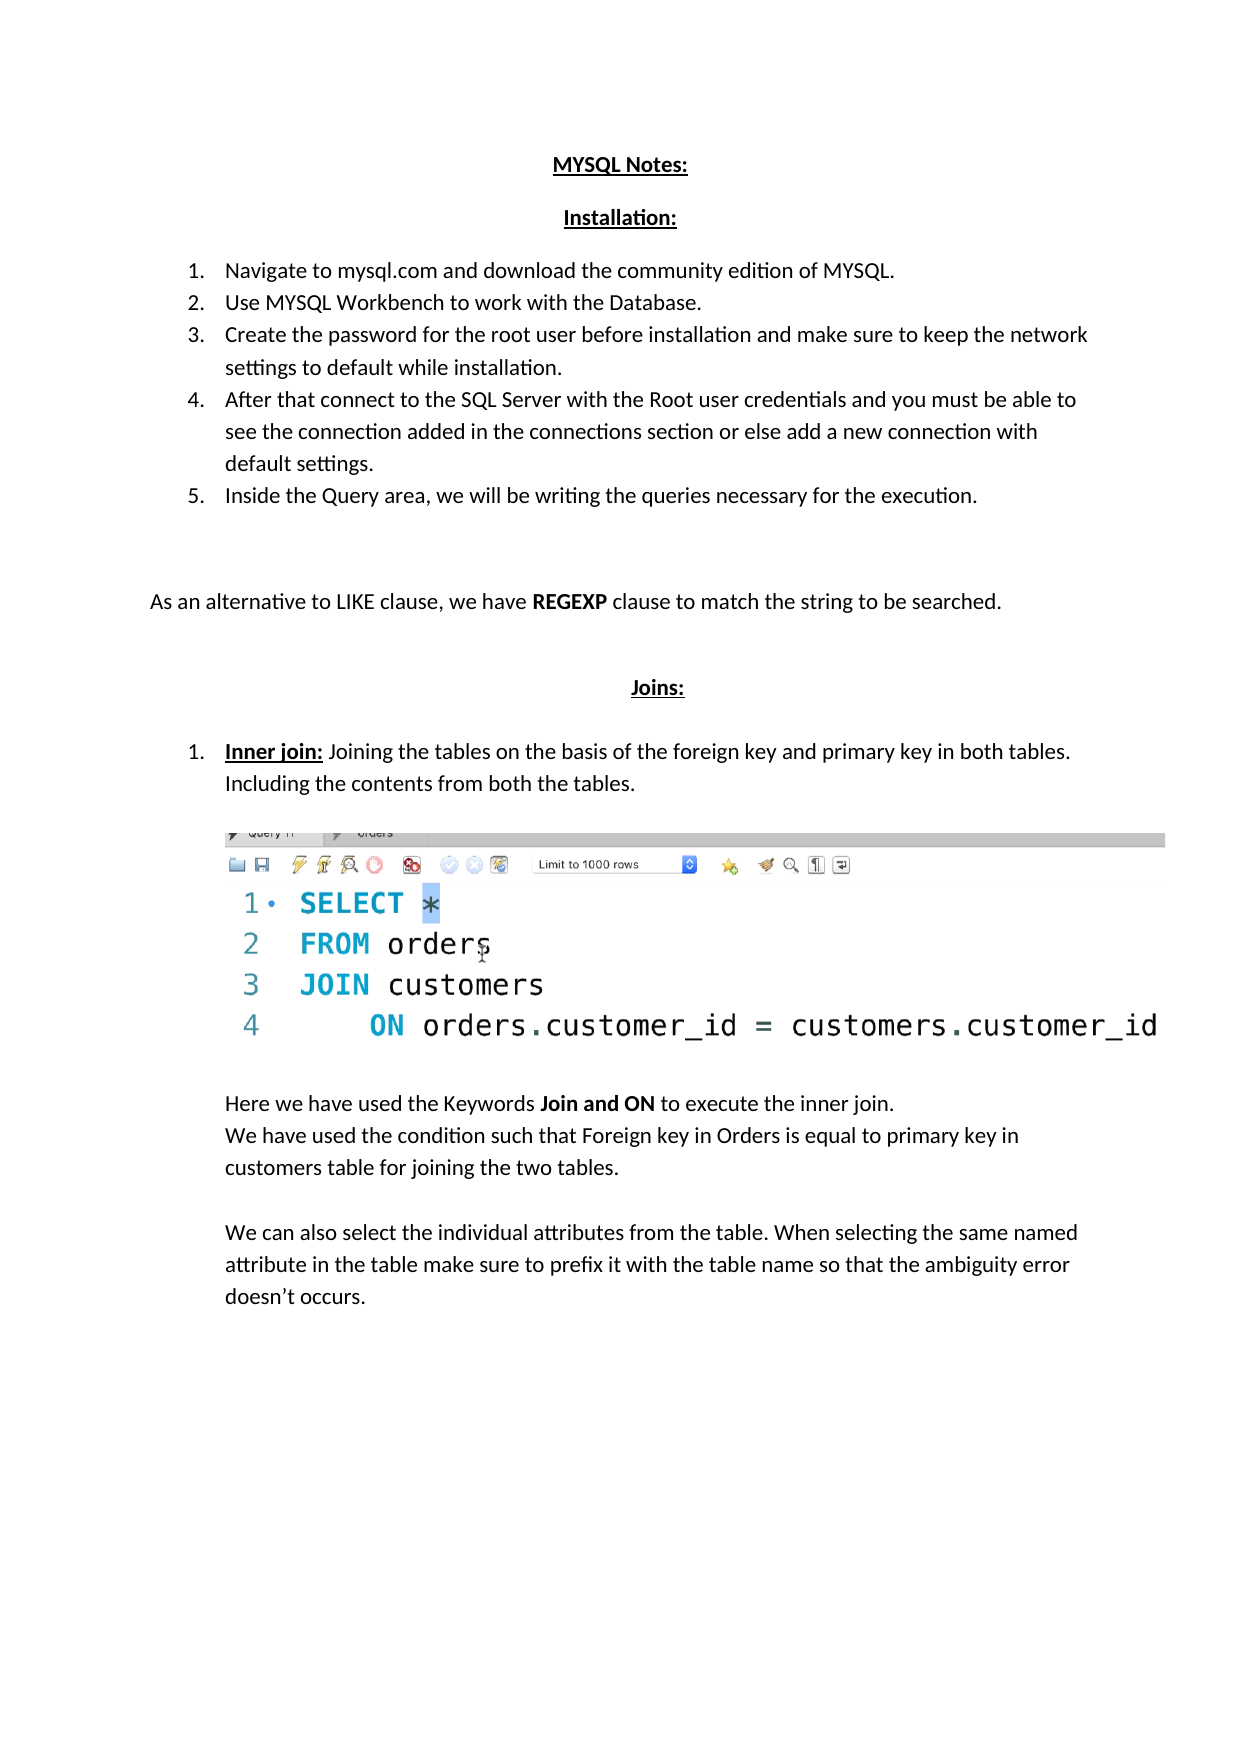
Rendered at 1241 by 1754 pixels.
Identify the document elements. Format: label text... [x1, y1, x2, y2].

list After that connect to the SQL Server with the Root user credentials and you must be able to see the connection added in the connections section or else add a new connection with default settings. [187, 385, 1090, 477]
list Joins: [225, 673, 1090, 701]
list Here we have used the Keywords Join and ON to execute the inner join. [225, 1089, 1090, 1117]
list Use MYSQL Workbench to work with the Database. [187, 288, 1090, 316]
list Create the password for the root user before installation and make sure to keep the network settings to default while installation. [187, 320, 1090, 381]
text As an alternative to LIKE clause, we have REGEXP clause to match the string to be searched. [150, 587, 1090, 615]
list Navigate to mysql.com and download the community edition of MYSQL. [187, 256, 1090, 284]
picture [225, 833, 1166, 1053]
list Inner join: Joining the tables on the basis of the foreign key and primary key in both tables. Including the contents from both the tables. [187, 737, 1090, 797]
list We can also select the individual attributes from the table. When selecting the same named attribute in the table make sure to prefix it with the table name so that the ambiguity error doesn’t occurs. [225, 1218, 1090, 1310]
list We have used the condition such that Foreign key in Orders is equal to primary key in customers table for joining the two tables. [225, 1121, 1090, 1181]
text MYSQL Notes: [150, 150, 1090, 178]
list Inside the Query area, we will be writing the queries necessary for the execution. [187, 481, 1090, 509]
text Installation: [150, 203, 1090, 231]
